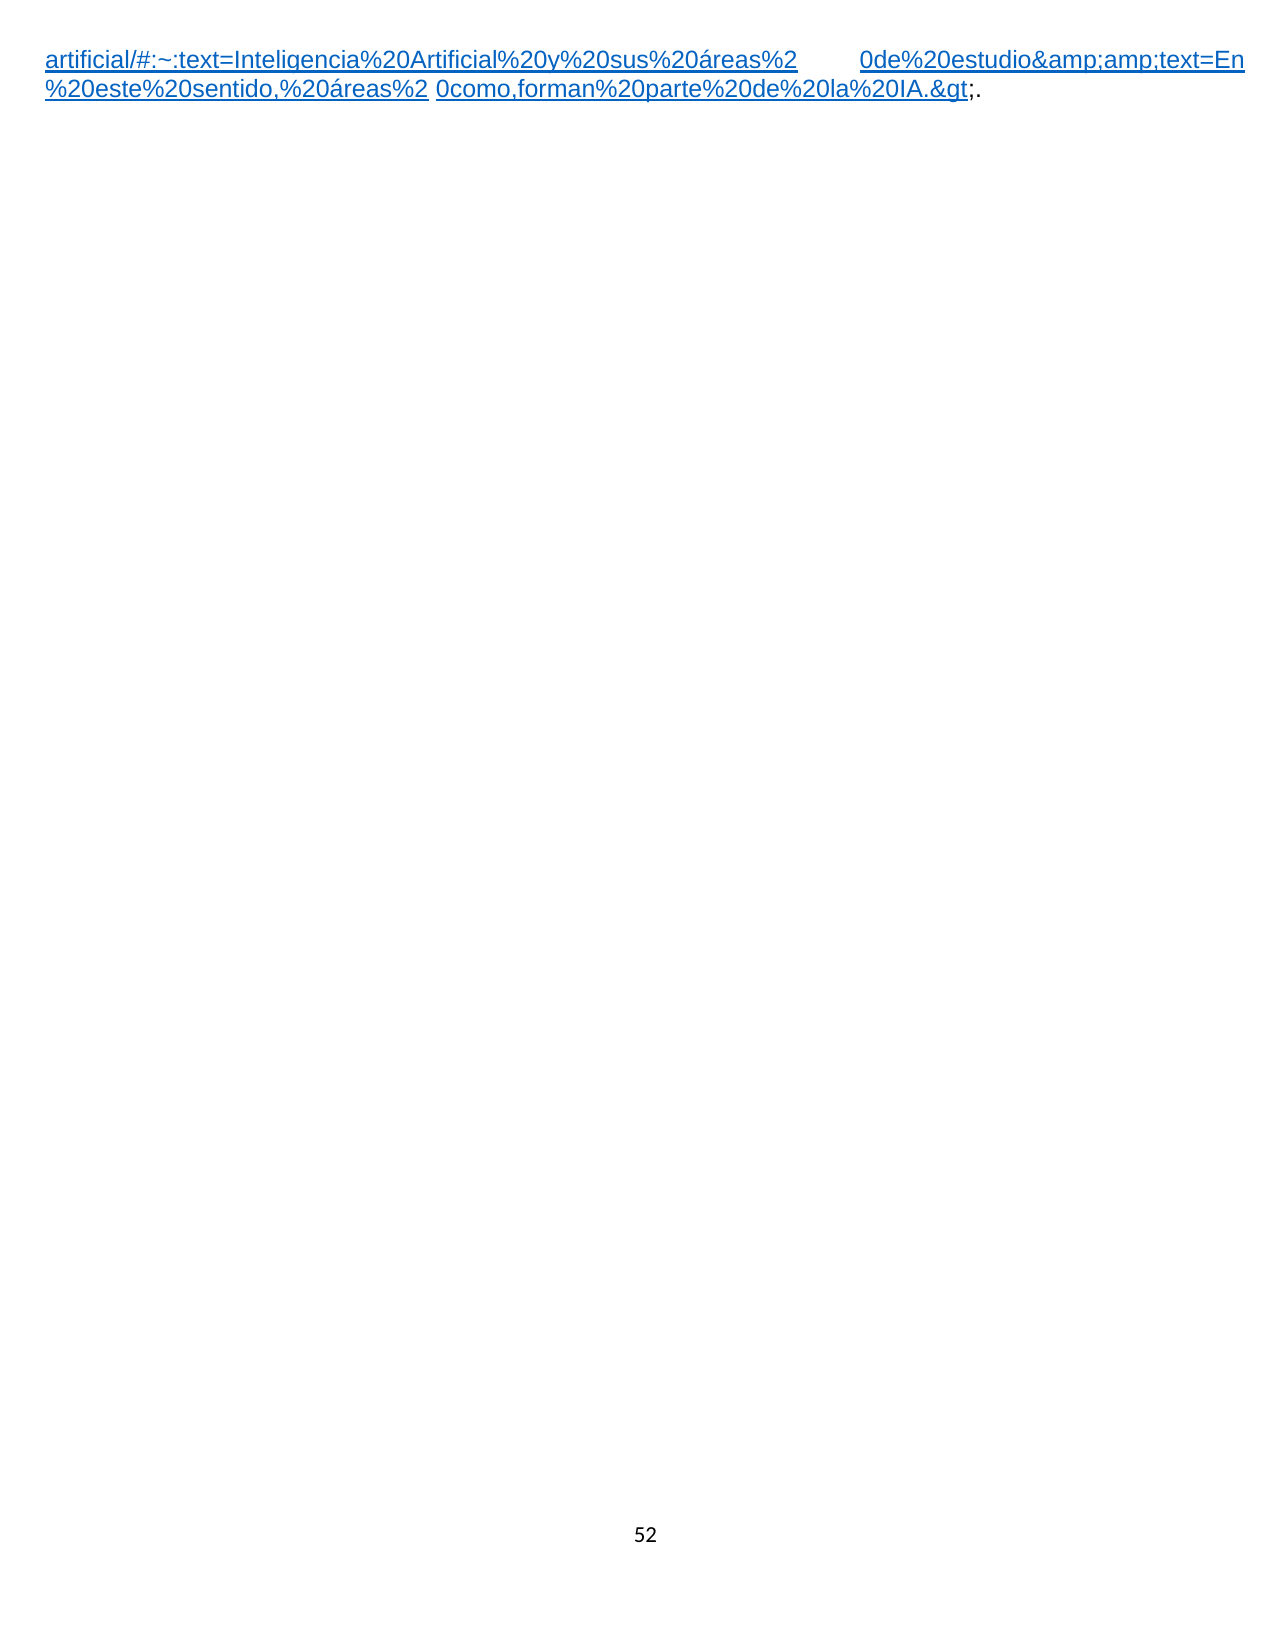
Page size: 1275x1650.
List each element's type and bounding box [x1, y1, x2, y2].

text [45, 45, 1245, 102]
